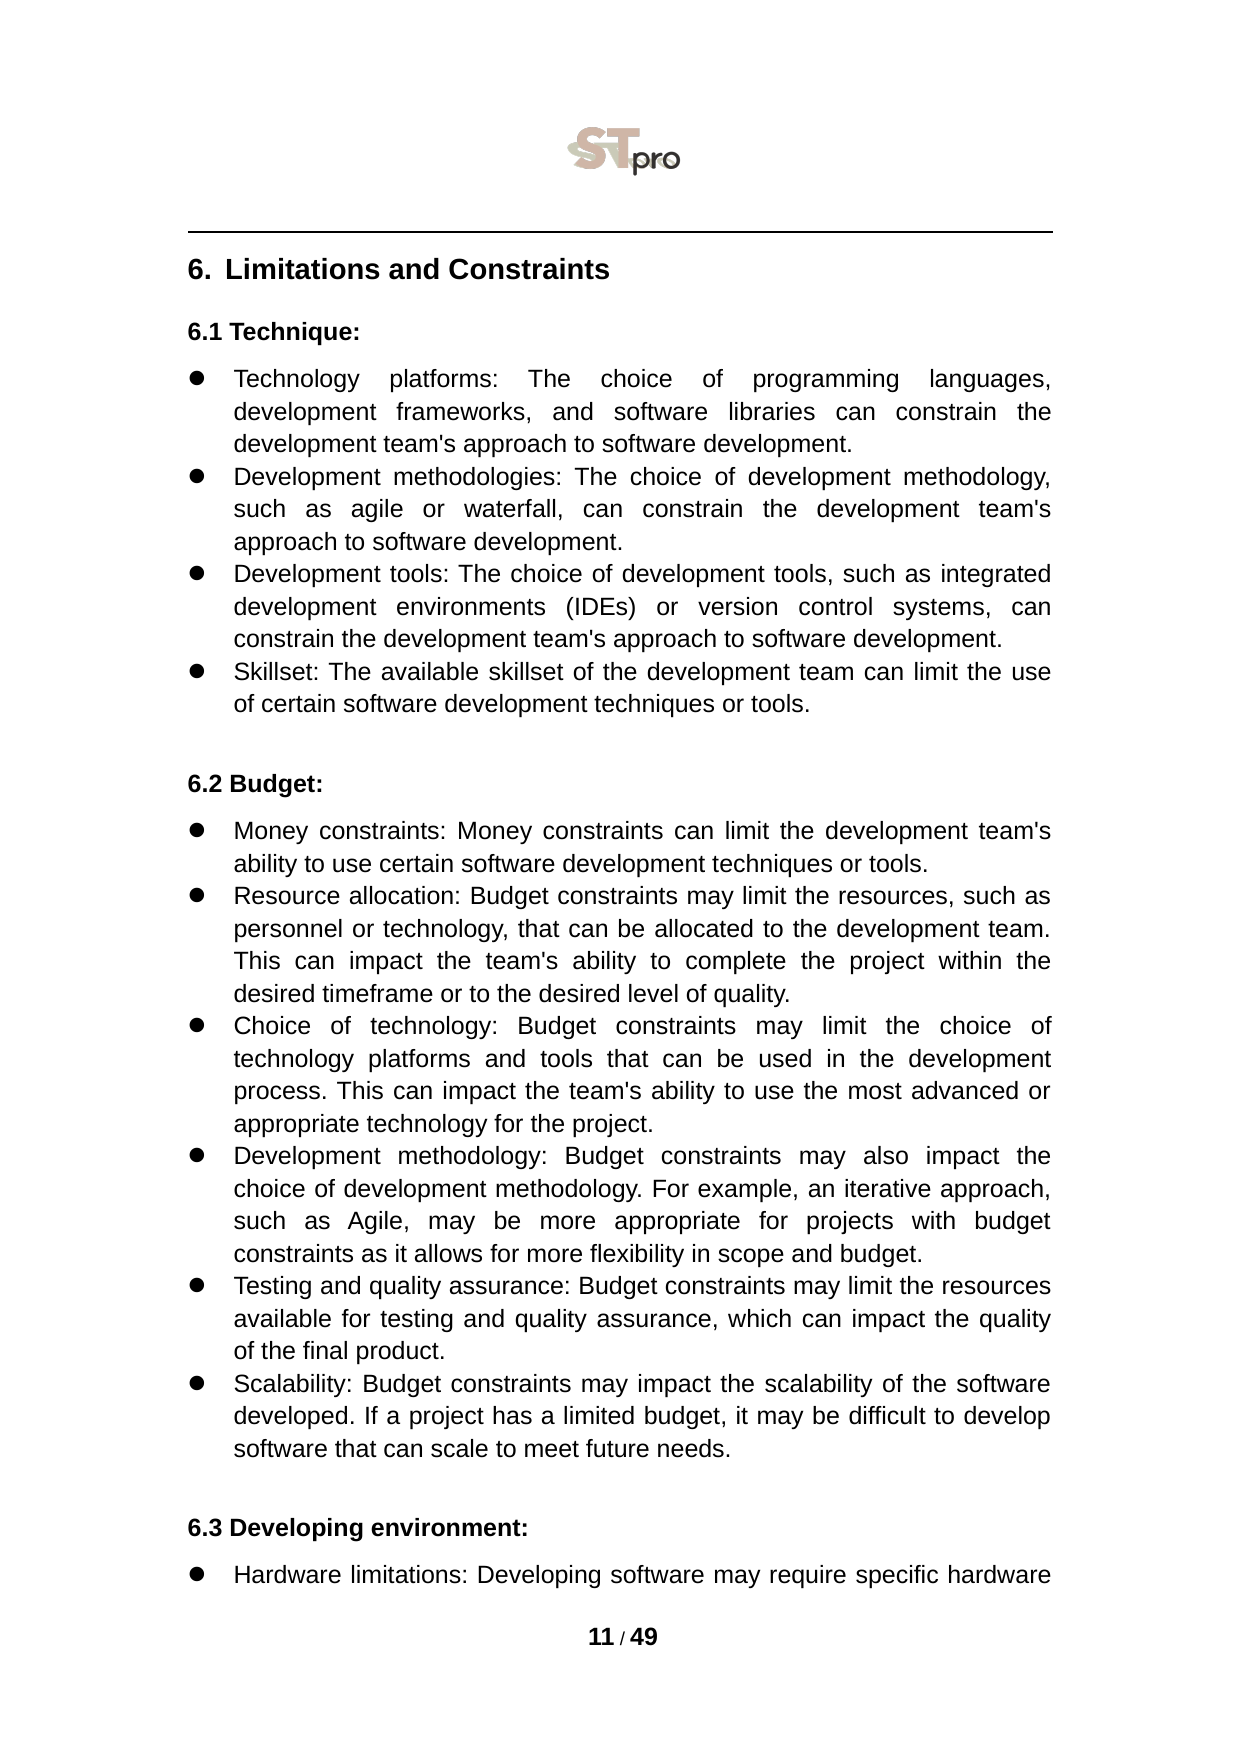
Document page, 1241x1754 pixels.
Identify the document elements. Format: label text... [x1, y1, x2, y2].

list Choice of technology: Budget constraints may limit the choice of technology platforms and tools that can be used in the development process. This can impact the team's ability to use the most advanced or appropriate technology for the project. [187, 1009, 1053, 1139]
list Development methodologies: The choice of development methodology, such as agile or waterfall, can constrain the development team's approach to software development. [187, 460, 1053, 558]
list Resource allocation: Budget constraints may limit the resources, such as personnel or technology, that can be allocated to the development team. This can impact the team's ability to complete the project within the desired timeframe or to the desired level of quality. [187, 879, 1053, 1009]
list Development tools: The choice of development tools, such as integrated development environments (IDEs) or version control systems, can constrain the development team's approach to software development. [187, 558, 1053, 655]
list Money constraints: Money constraints can limit the development team's ability to use certain software development techniques or tools. [187, 814, 1053, 879]
picture [549, 88, 691, 230]
subtitle Limitations and Constraints [187, 236, 1053, 301]
list Testing and quality assurance: Budget constraints may limit the resources available for testing and quality assurance, which can impact the quality of the final product. [187, 1269, 1053, 1367]
list Development methodology: Budget constraints may also impact the choice of development methodology. For example, an iterative approach, such as Agile, may be more appropriate for projects with budget constraints as it allows for more flexibility in scope and budget. [187, 1139, 1053, 1269]
subtitle 6.1 Technique: [187, 316, 1053, 348]
list Scalability: Budget constraints may impact the scalability of the software developed. If a project has a limited budget, it may be difficult to develop software that can scale to meet future needs. [187, 1367, 1053, 1464]
list Skillset: The available skillset of the development team can limit the use of certain software development techniques or tools. [187, 655, 1053, 720]
list Technology platforms: The choice of programming languages, development frameworks, and software libraries can constrain the development team's approach to software development. [187, 363, 1053, 460]
subtitle 6.3 Developing environment: [187, 1511, 1053, 1544]
subtitle 6.2 Budget: [187, 767, 1053, 800]
